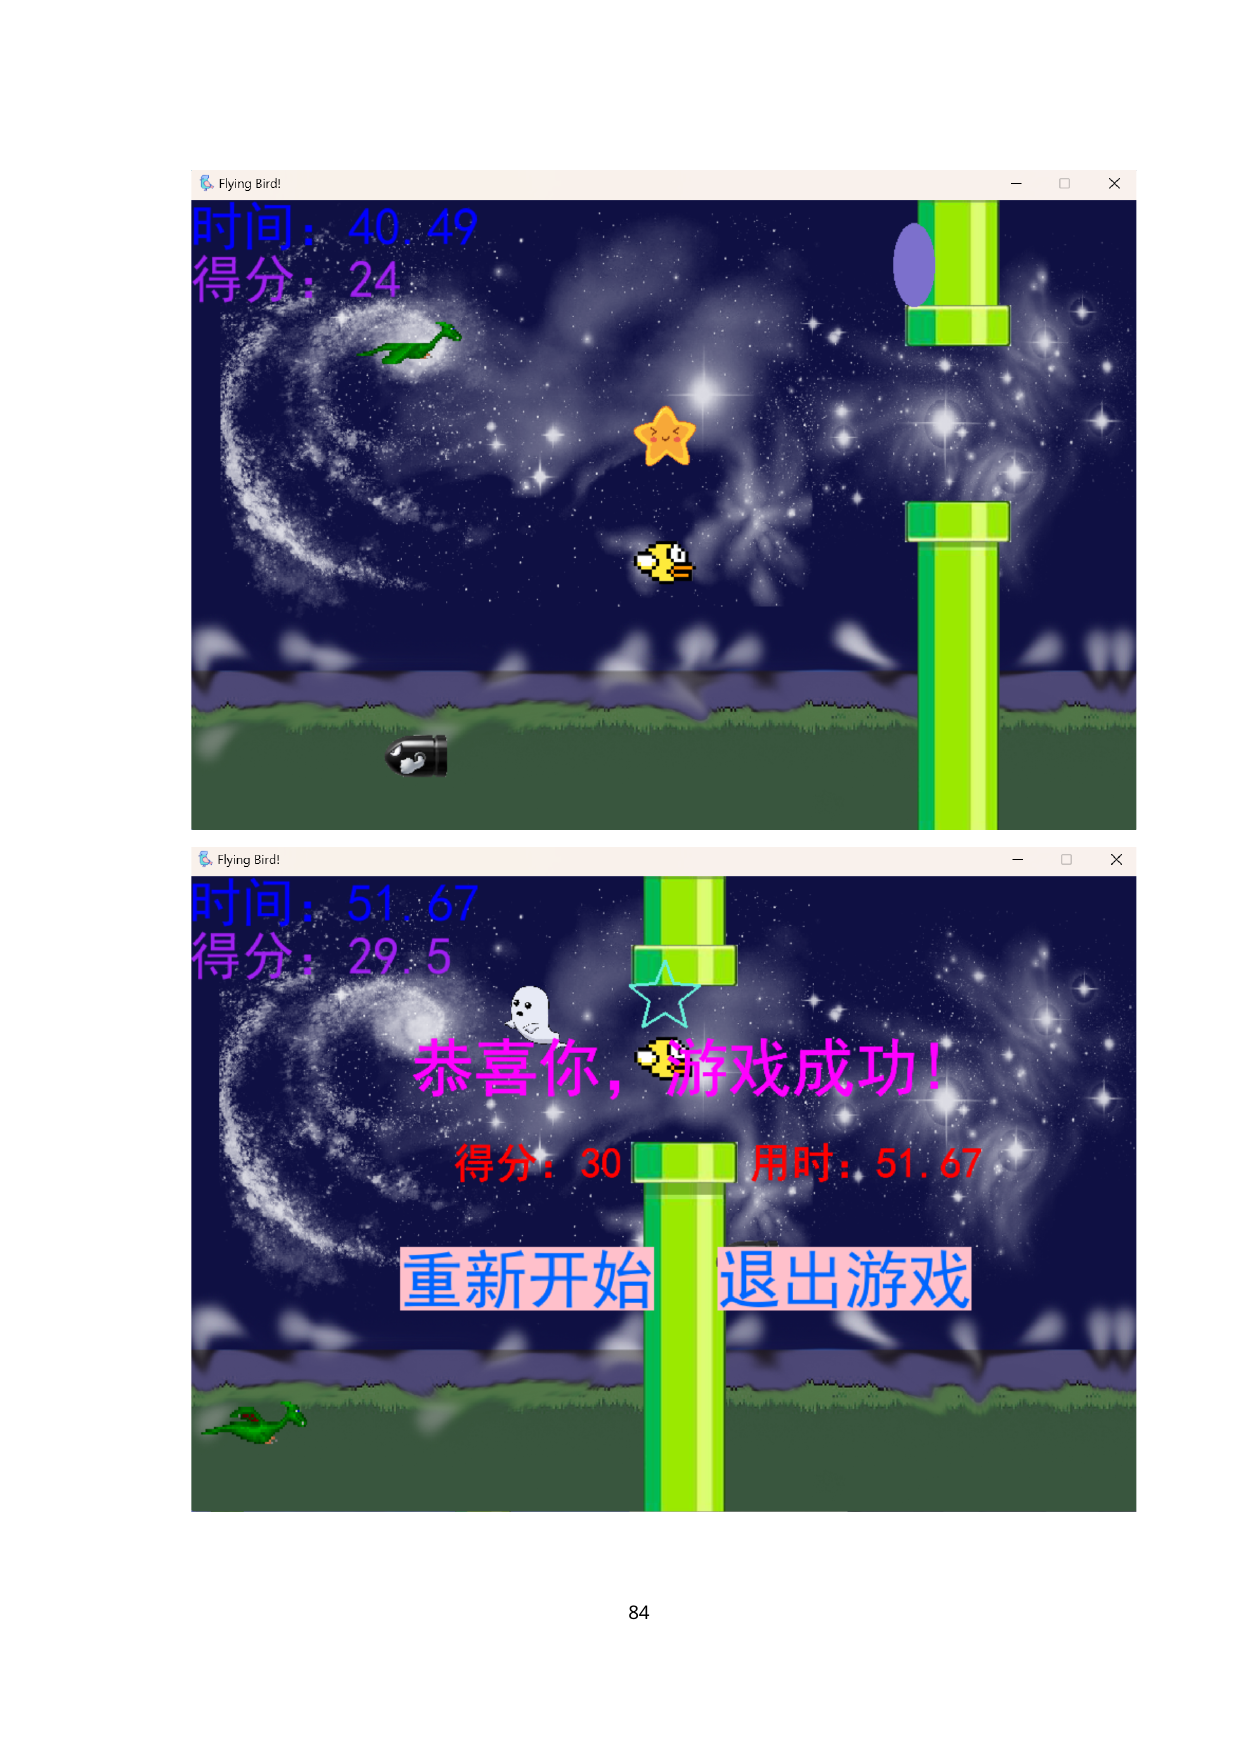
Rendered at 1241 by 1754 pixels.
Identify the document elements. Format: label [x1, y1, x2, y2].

picture [191, 170, 1137, 830]
picture [191, 847, 1137, 1512]
